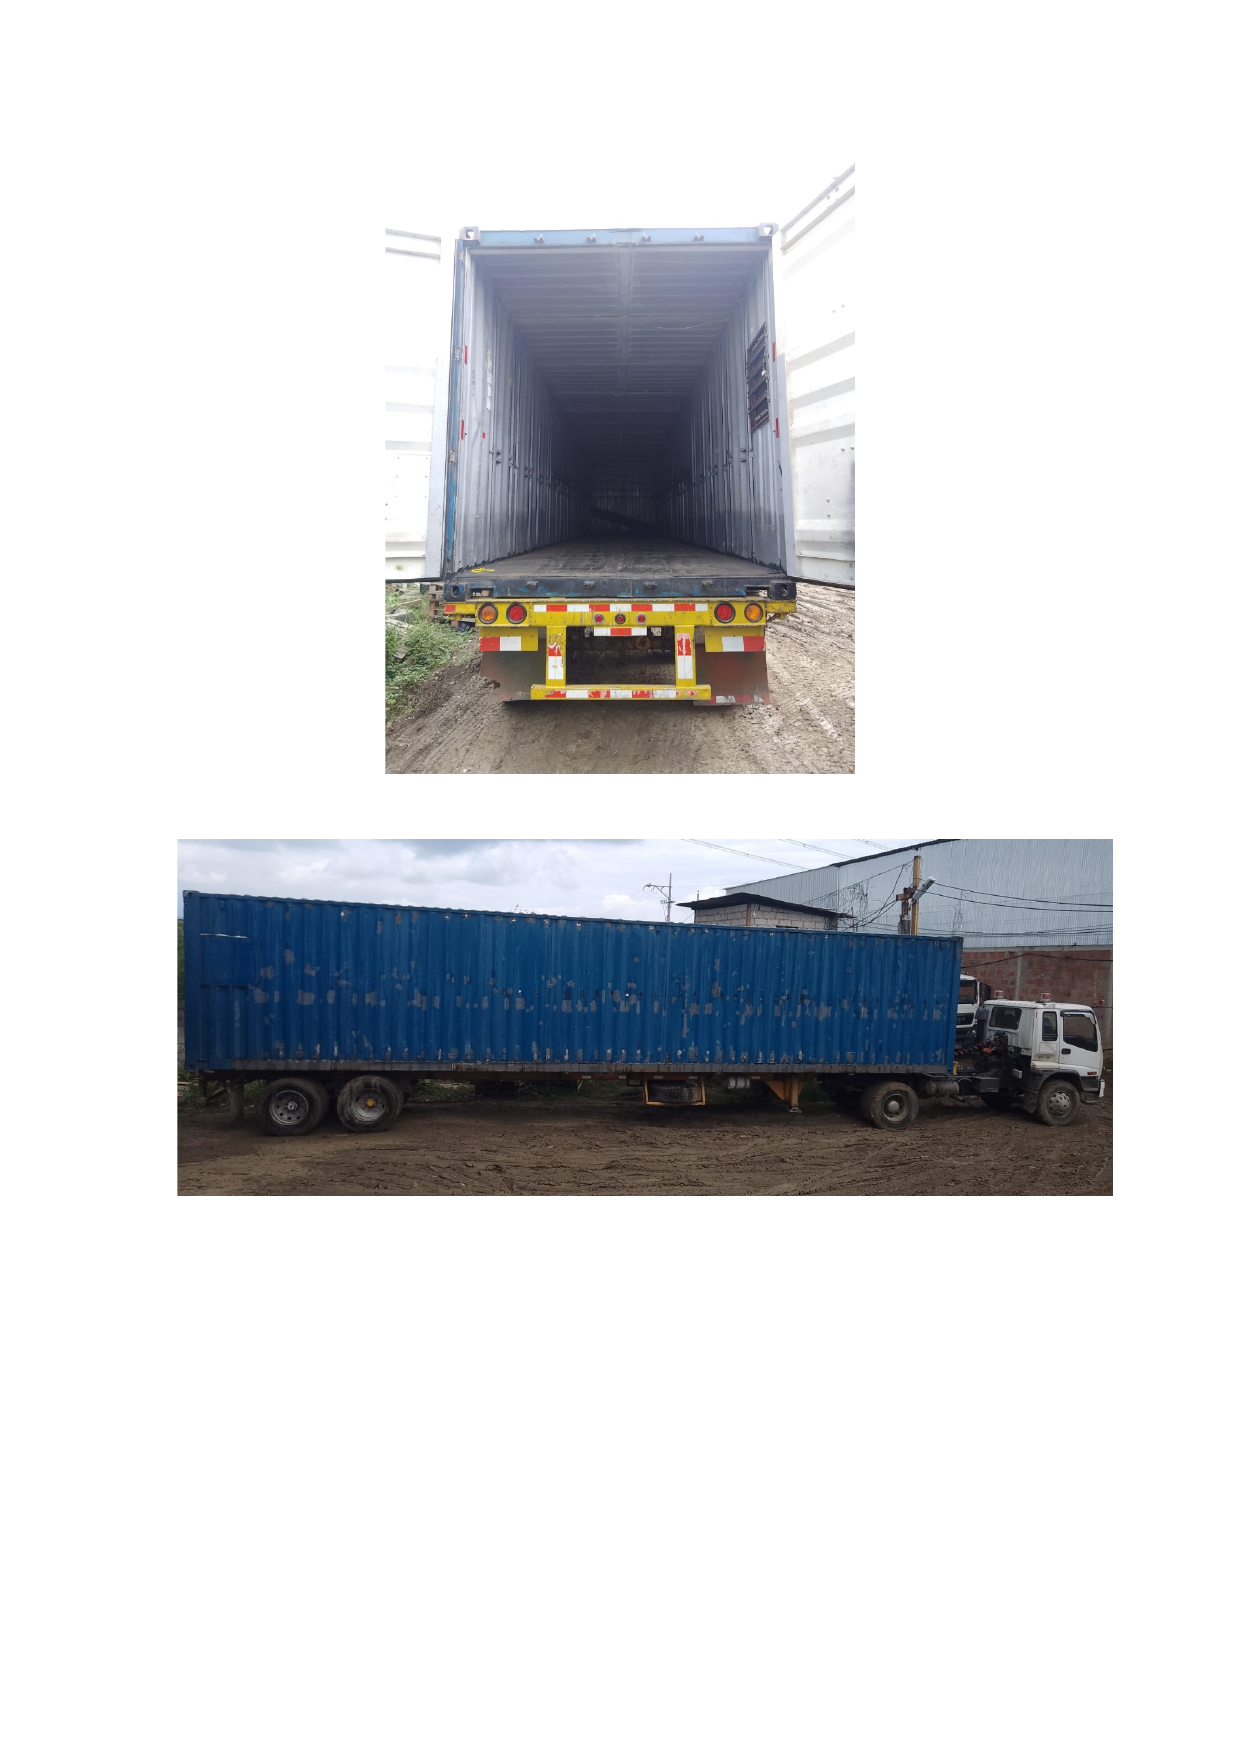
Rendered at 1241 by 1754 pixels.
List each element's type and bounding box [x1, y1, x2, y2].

picture [385, 147, 855, 774]
picture [177, 839, 1113, 1196]
